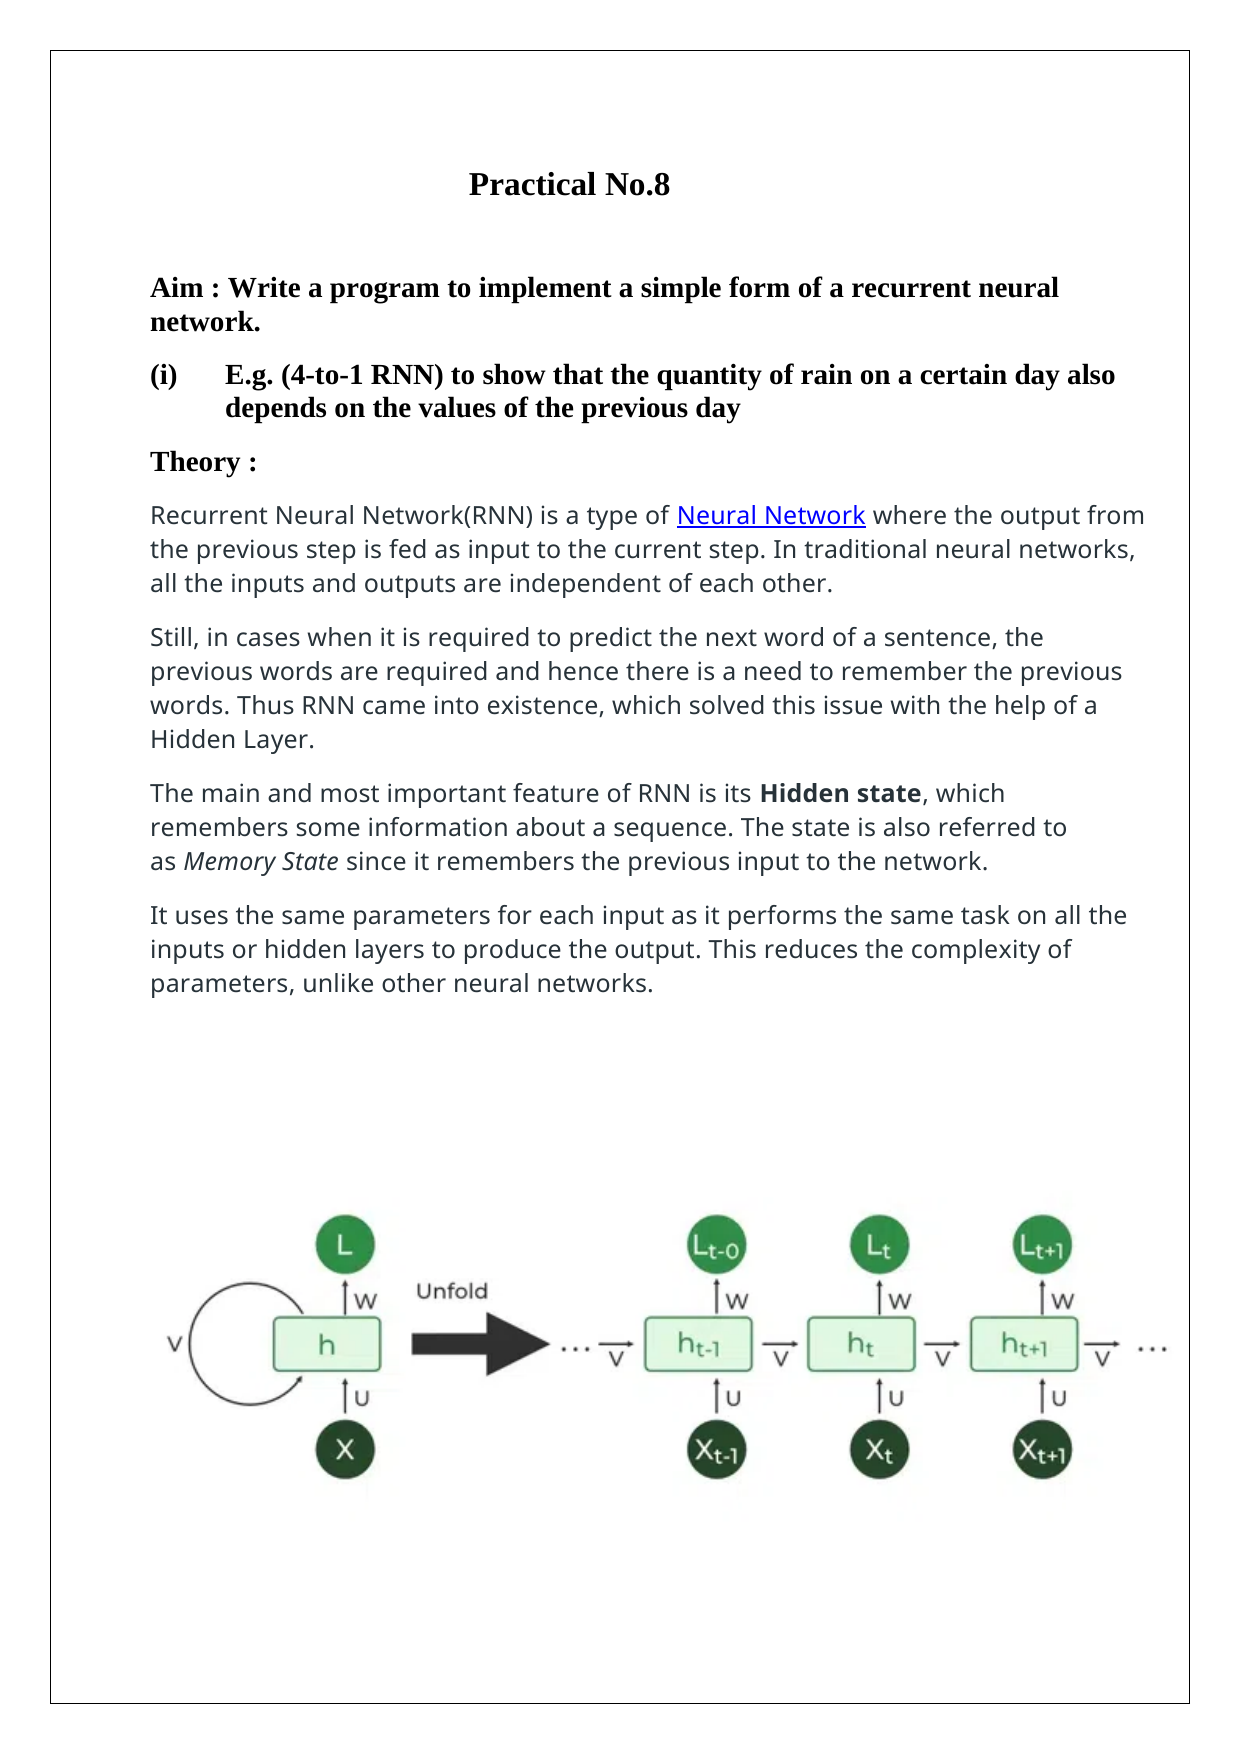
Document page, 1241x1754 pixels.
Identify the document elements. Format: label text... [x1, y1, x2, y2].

subtitle It uses the same parameters for each input as it performs the same task on all the inputs or hidden layers to produce the output. This reduces the complexity of parameters, unlike other neural networks. [654, 898, 1151, 1000]
subtitle Aim : Write a program to implement a simple form of a recurrent neural network. [150, 270, 1151, 337]
subtitle E.g. (4-to-1 RNN) to show that the quantity of rain on a certain day also depends on the values of the previous day [150, 357, 1151, 424]
subtitle Theory : [150, 444, 1151, 478]
subtitle The main and most important feature of RNN is its Hidden state, which remembers some information about a sequence. The state is also referred to as Memory State since it remembers the previous input to the network. [989, 776, 1151, 878]
subtitle Still, in cases when it is required to predict the next word of a sentence, the previous words are required and hence there is a need to remember the previous words. Thus RNN came into existence, which solved this issue with the help of a Hidden Layer. [150, 619, 1151, 756]
picture [150, 1073, 1178, 1587]
subtitle Recurrent Neural Network(RNN) is a type of Neural Network where the output from the previous step is fed as input to the current step. In traditional neural networks, all the inputs and outputs are independent of each other. [150, 497, 1151, 600]
subtitle Practical No.8 [450, 164, 1151, 203]
